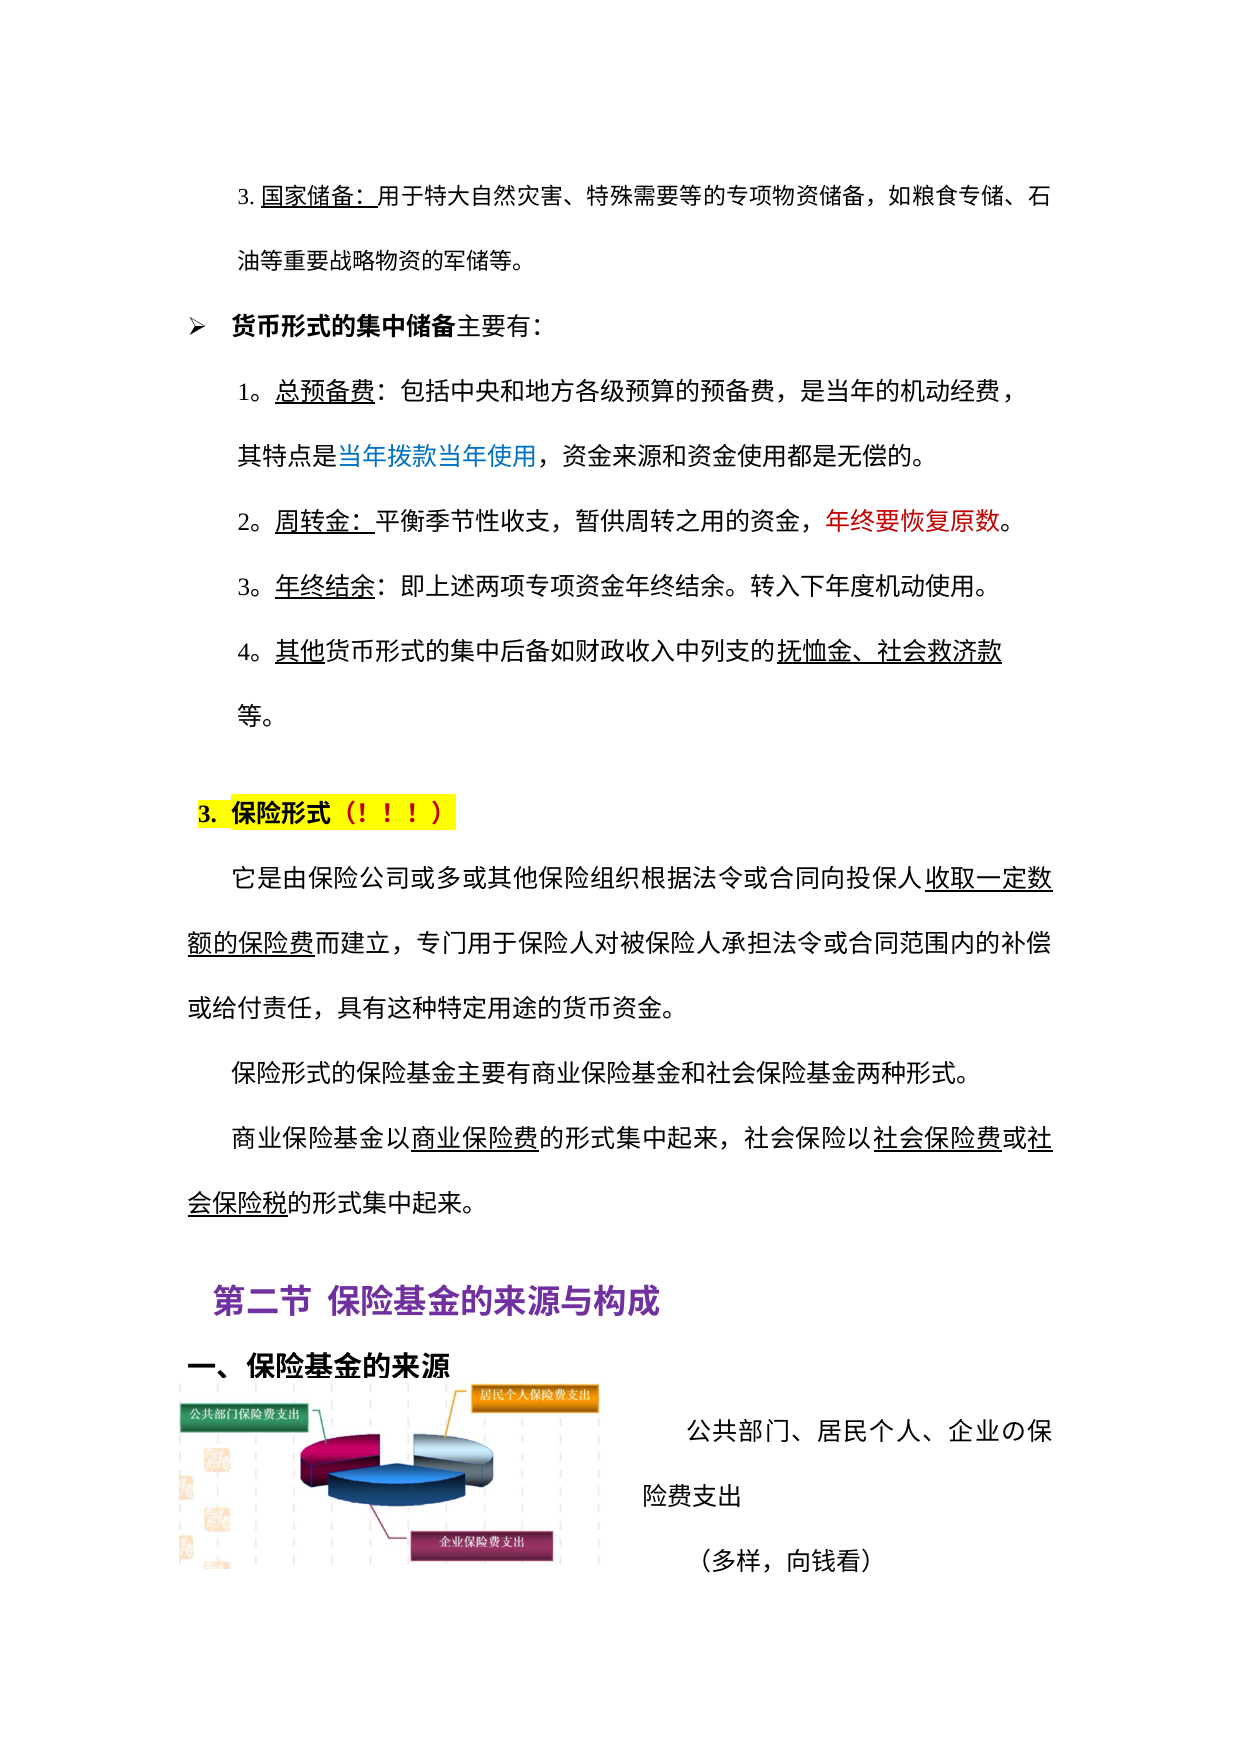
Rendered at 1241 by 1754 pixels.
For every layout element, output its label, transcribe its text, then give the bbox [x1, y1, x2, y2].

text 3。年终结余：即上述两项专项资金年终结余。转入下年度机动使用。 [237, 552, 1003, 617]
list 货币形式的集中储备主要有： [187, 292, 1053, 357]
text 4。其他货币形式的集中后备如财政收入中列支的抚恤金、社会救济款等。 [237, 617, 1003, 747]
text 保险形式的保险基金主要有商业保险基金和社会保险基金两种形式。 [187, 1039, 1053, 1104]
picture [179, 1378, 616, 1569]
subtitle 保险基金的来源与构成 [212, 1267, 1053, 1332]
text 商业保险基金以商业保险费的形式集中起来，社会保险以社会保险费或社会保险税的形式集中起来。 [187, 1104, 1053, 1234]
text 3. 国家储备：用于特大自然灾害、特殊需要等的专项物资储备，如粮食专储、石油等重要战略物资的军储等。 [237, 162, 1053, 292]
subtitle 保险形式（！！！） [187, 779, 1053, 844]
text （多样，向钱看） [642, 1527, 1053, 1592]
subtitle 保险基金的来源 [187, 1332, 1053, 1397]
text 它是由保险公司或多或其他保险组织根据法令或合同向投保人收取一定数额的保险费而建立，专门用于保险人对被保险人承担法令或合同范围内的补偿或给付责任，具有这种特定用途的货币资金。 [187, 844, 1053, 1039]
text 2。周转金：平衡季节性收支，暂供周转之用的资金，年终要恢复原数。 [237, 487, 1003, 552]
text 1。总预备费：包括中央和地方各级预算的预备费，是当年的机动经费，其特点是当年拨款当年使用，资金来源和资金使用都是无偿的。 [237, 357, 1003, 487]
text 公共部门、居民个人、企业の保险费支出 [642, 1397, 1053, 1527]
